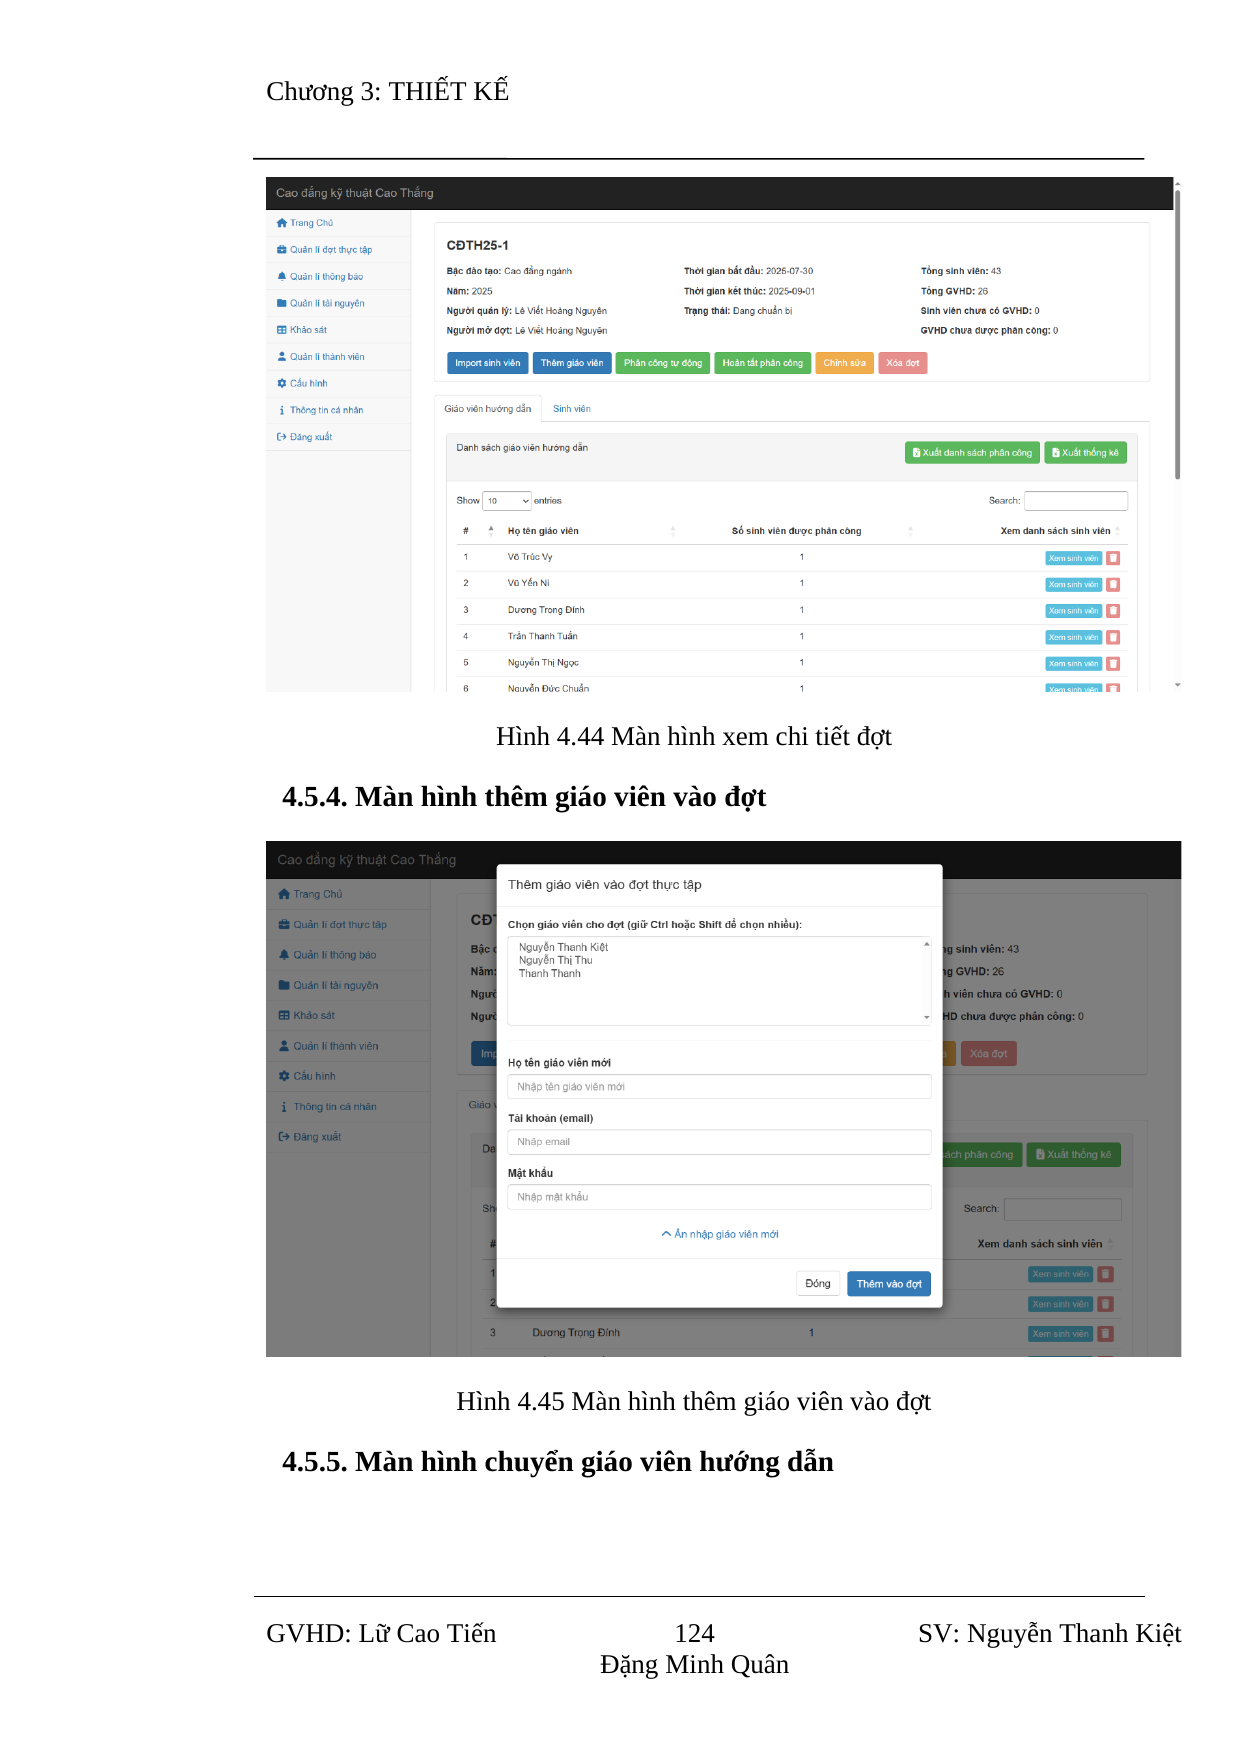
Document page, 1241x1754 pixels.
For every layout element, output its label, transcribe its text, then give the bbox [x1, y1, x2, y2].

picture [266, 177, 1182, 692]
subtitle Màn hình chuyển giáo viên hướng dẫn [282, 1444, 1122, 1477]
picture [266, 841, 1182, 1357]
subtitle Màn hình thêm giáo viên vào đợt [282, 779, 1122, 813]
